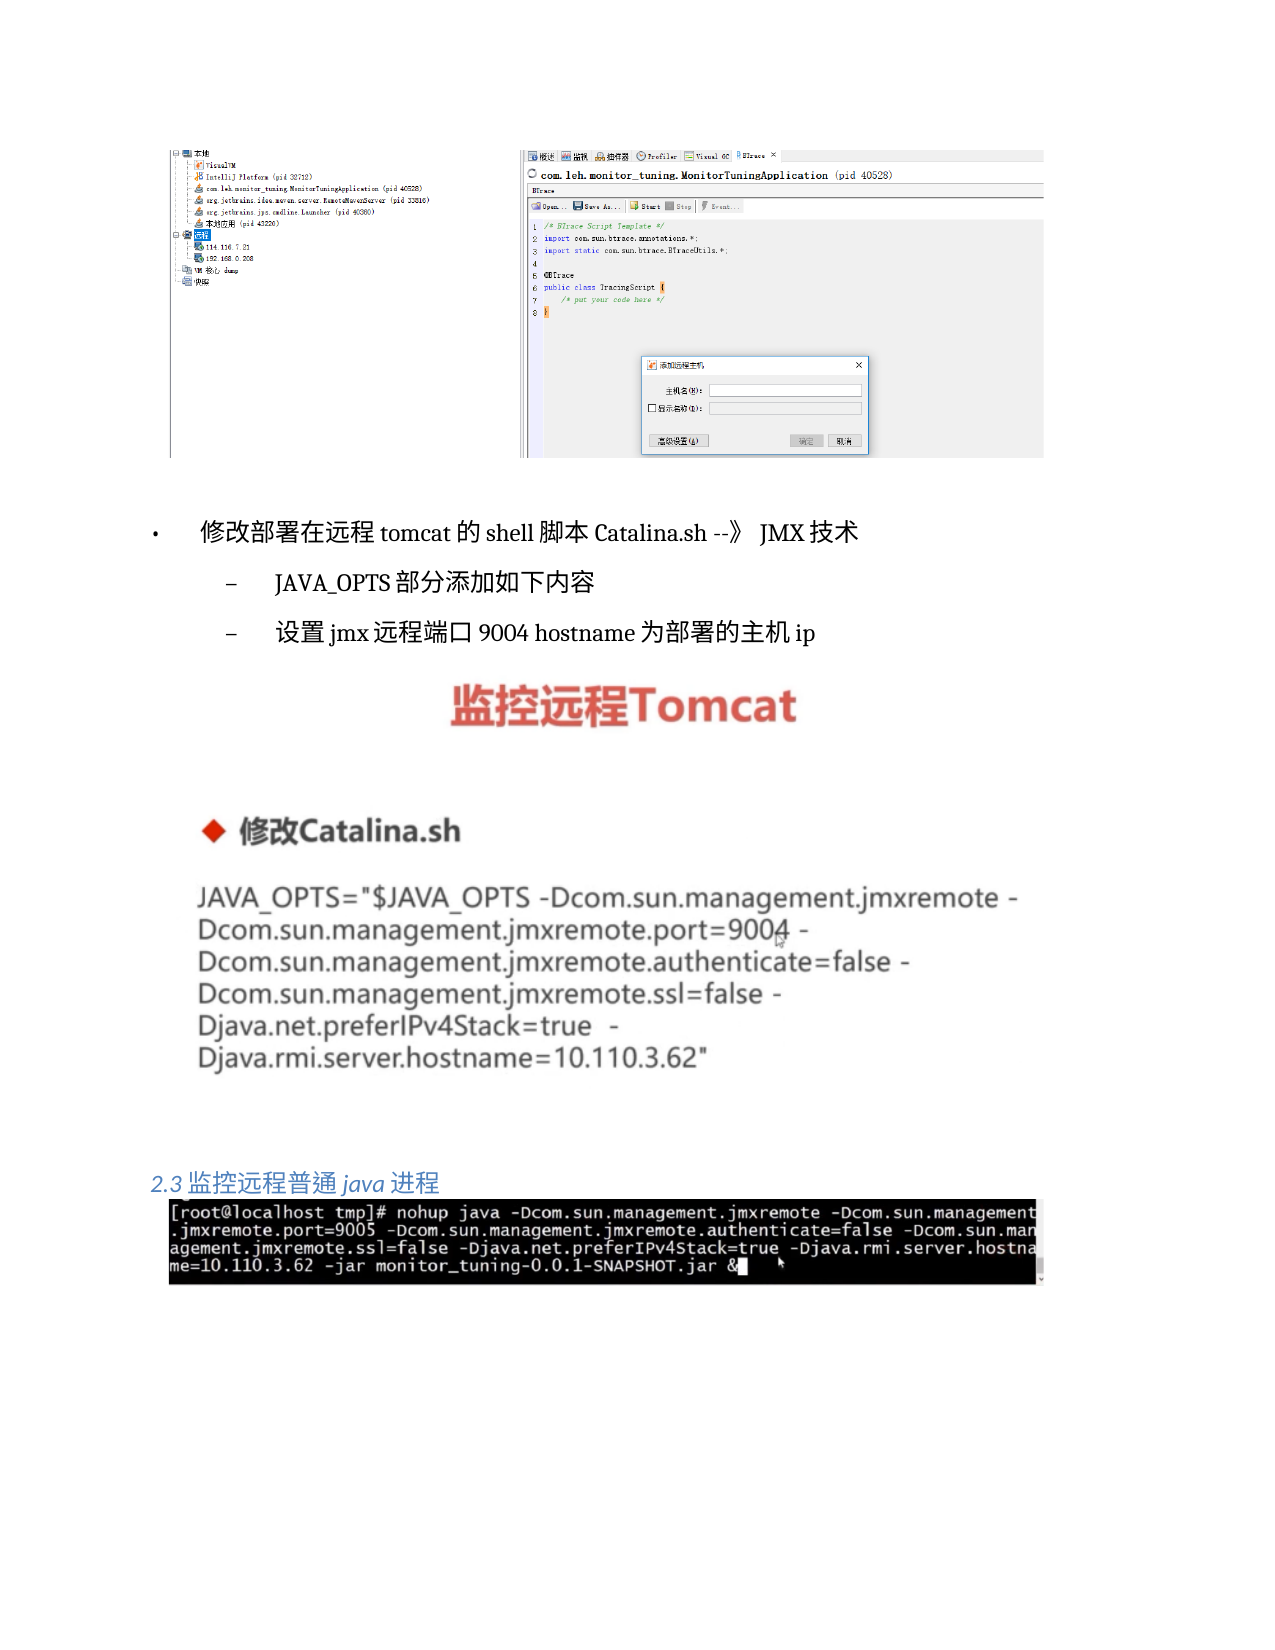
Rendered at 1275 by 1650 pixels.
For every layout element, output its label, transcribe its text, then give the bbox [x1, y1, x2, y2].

subtitle 2.3 监控远程普通java进程 [150, 1166, 1125, 1200]
picture [168, 1199, 1044, 1286]
list JAVA_OPTS部分添加如下内容 [225, 569, 1125, 598]
picture [168, 668, 1044, 1096]
list 设置jmx远程端口9004 hostname为部署的主机ip [225, 618, 1125, 647]
picture [168, 150, 1044, 458]
list 修改部署在远程tomcat的shell脚本 Catalina.sh --》 JMX技术 [150, 519, 1125, 548]
